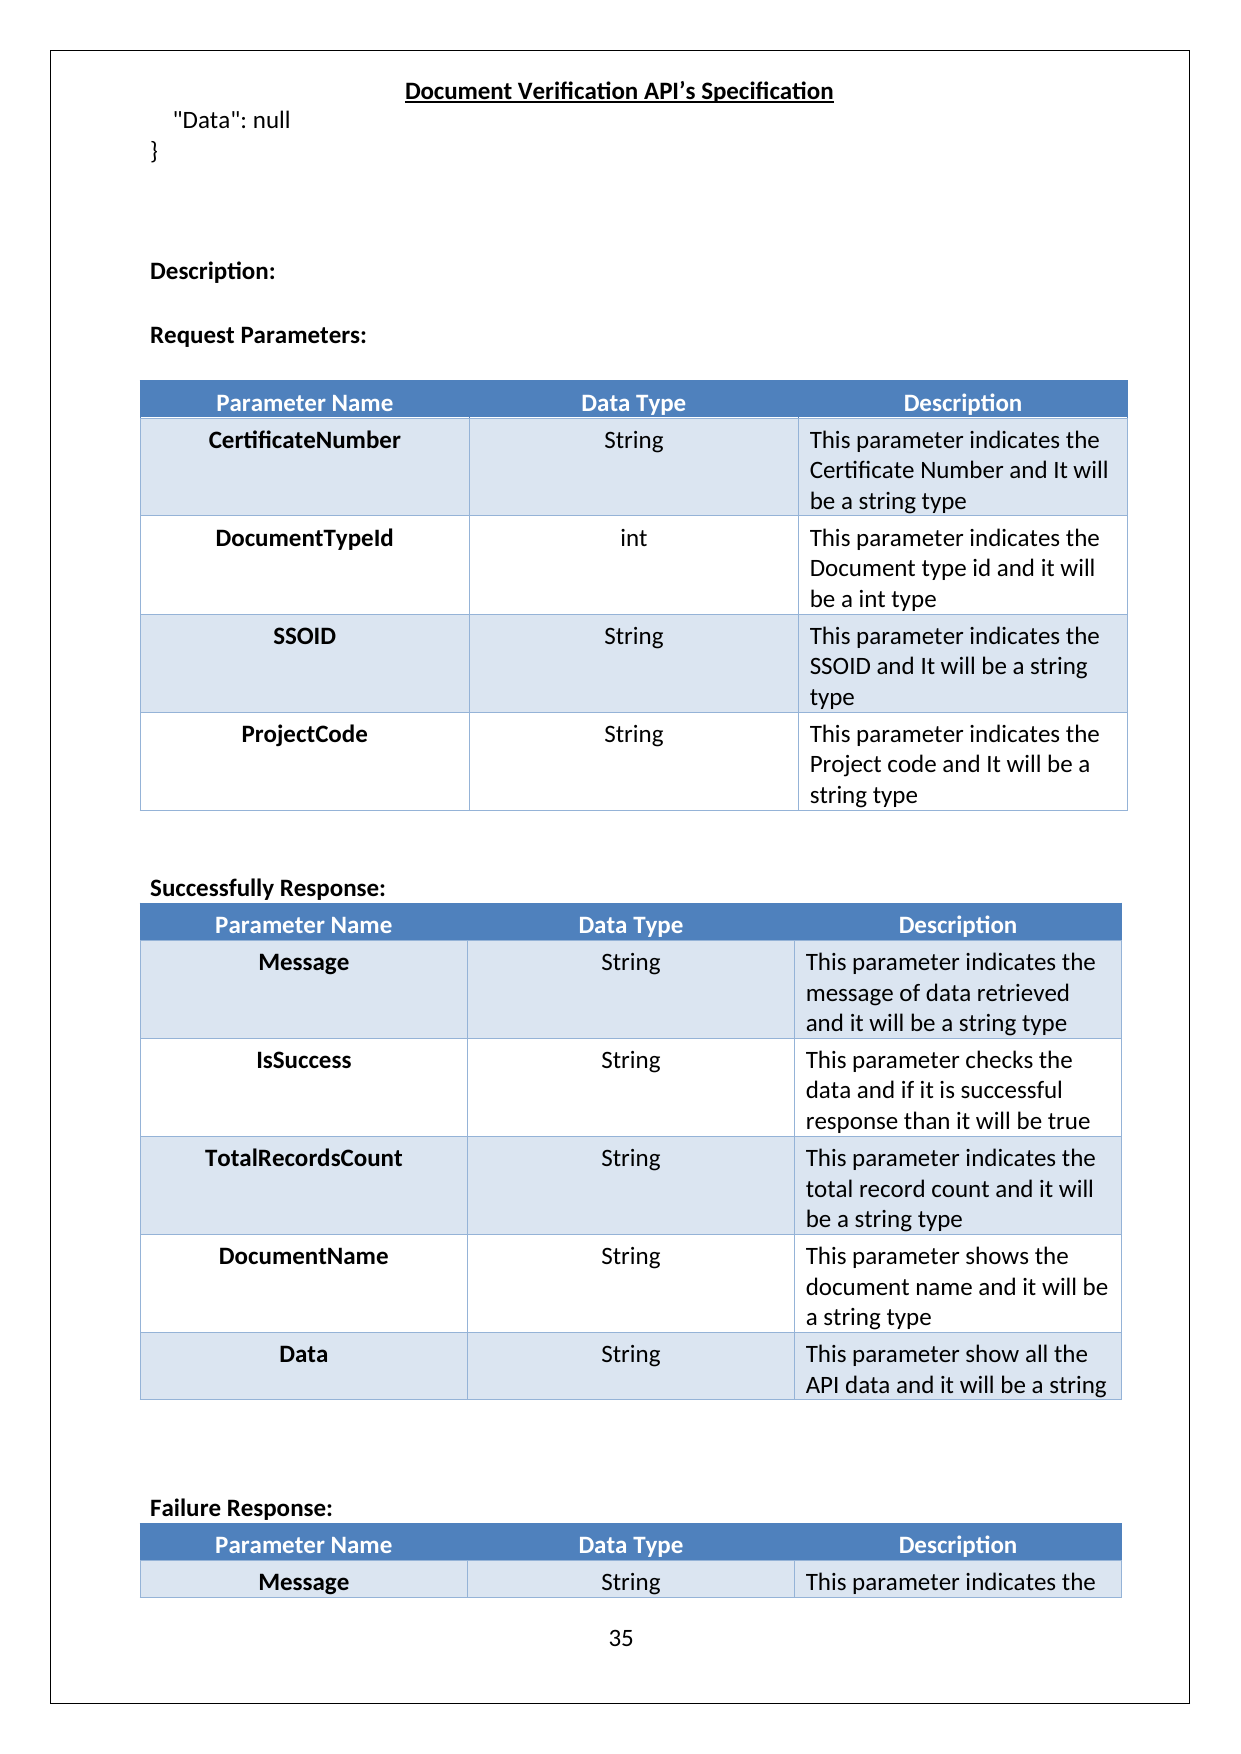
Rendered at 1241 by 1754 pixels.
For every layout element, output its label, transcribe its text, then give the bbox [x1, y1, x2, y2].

table_cell String [470, 713, 798, 810]
table_cell String [468, 1561, 794, 1597]
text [172, 104, 649, 135]
table_cell This parameter indicates the message of data retrieved and it will be a string type [795, 941, 1121, 1038]
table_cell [795, 1561, 1121, 1597]
table_cell This parameter show all the API data and it will be a string [795, 1333, 1121, 1399]
table_header Description [795, 904, 1121, 940]
table_header Parameter Name [141, 1524, 467, 1560]
table_header Parameter Name [141, 904, 467, 940]
table_cell This parameter checks the data and if it is successful response than it will be true [795, 1039, 1121, 1136]
table_cell String [468, 1235, 794, 1332]
table_header Data Type [468, 904, 794, 940]
text } [150, 135, 1121, 166]
subtitle Successfully Response: [150, 872, 1121, 903]
subtitle Description: [150, 255, 1121, 286]
table_header Description [795, 1524, 1121, 1560]
table_cell Message [141, 1561, 467, 1597]
table_cell SSOID [141, 615, 469, 712]
table_cell This parameter indicates the Document type id and it will be a int type [799, 516, 1127, 613]
subtitle Request Parameters: [150, 319, 1121, 349]
table_cell int [470, 516, 798, 613]
table_cell String [468, 1137, 794, 1234]
table_cell This parameter indicates the Certificate Number and It will be a string type [799, 419, 1127, 515]
table_cell TotalRecordsCount [141, 1137, 467, 1234]
table_cell String [470, 419, 798, 515]
table_header Description [799, 381, 1127, 417]
table_cell String [468, 1039, 794, 1136]
table_cell This parameter indicates the SSOID and It will be a string type [799, 615, 1127, 712]
table_cell Data [141, 1333, 467, 1399]
table_header Data Type [470, 381, 798, 417]
table_cell DocumentTypeId [141, 516, 469, 613]
table_cell String [468, 1333, 794, 1399]
table_cell String [468, 941, 794, 1038]
table_cell Message [141, 941, 467, 1038]
table_header Parameter Name [141, 381, 469, 417]
table_cell CertificateNumber [141, 419, 469, 515]
table_cell This parameter indicates the Project code and It will be a string type [799, 713, 1127, 810]
table_header Data Type [468, 1524, 794, 1560]
table_cell IsSuccess [141, 1039, 467, 1136]
table_cell DocumentName [141, 1235, 467, 1332]
table_cell String [470, 615, 798, 712]
table_cell This parameter shows the document name and it will be a string type [795, 1235, 1121, 1332]
table_cell This parameter indicates the total record count and it will be a string type [795, 1137, 1121, 1234]
subtitle Failure Response: [150, 1493, 1121, 1523]
table_cell ProjectCode [141, 713, 469, 810]
